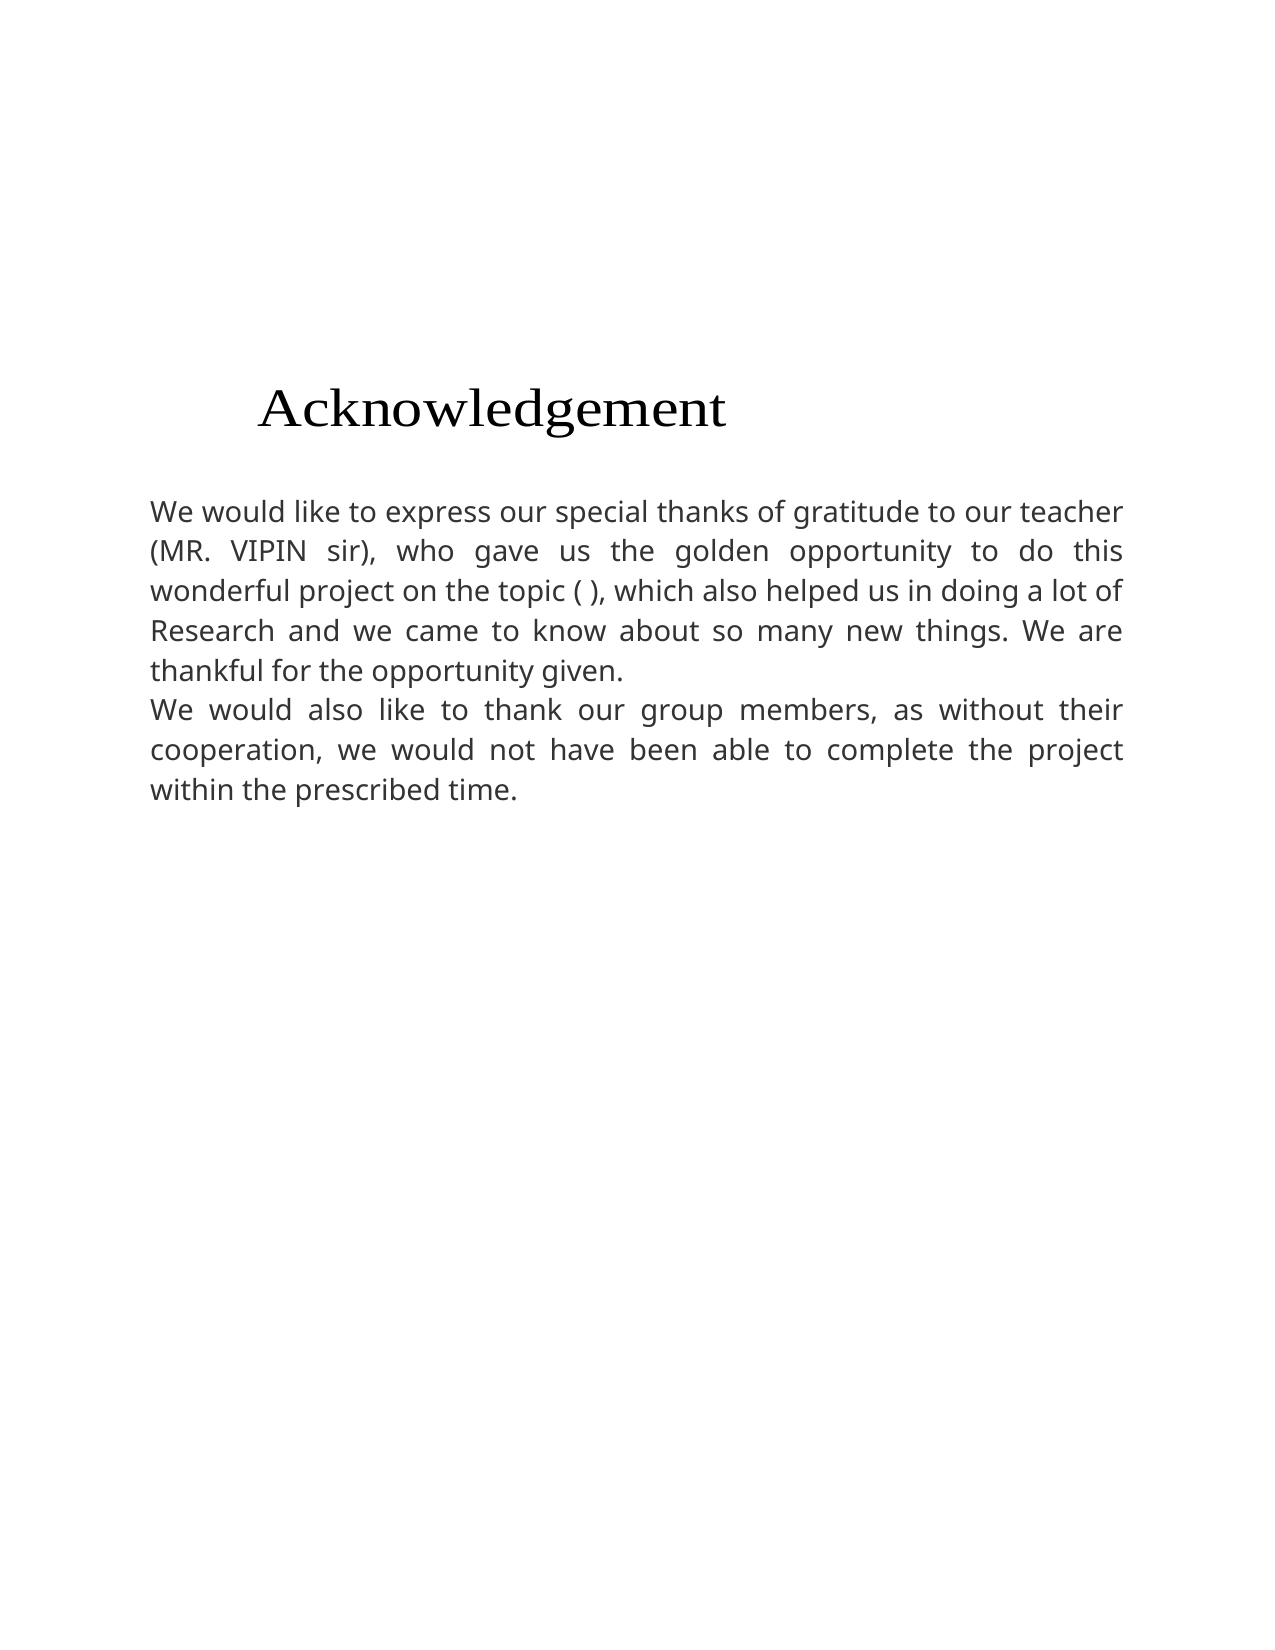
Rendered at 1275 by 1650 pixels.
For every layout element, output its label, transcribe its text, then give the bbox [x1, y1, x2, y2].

text We would also like to thank our group members, as without their cooperation, we would not have been able to complete the project within the prescribed time. [150, 689, 1125, 808]
text We would like to express our special thanks of gratitude to our teacher (MR. VIPIN sir), who gave us the golden opportunity to do this wonderful project on the topic ( ), which also helped us in doing a lot of Research and we came to know about so many new things. We are thankful for the opportunity given. [150, 491, 1125, 689]
subtitle Acknowledgement [150, 308, 835, 438]
